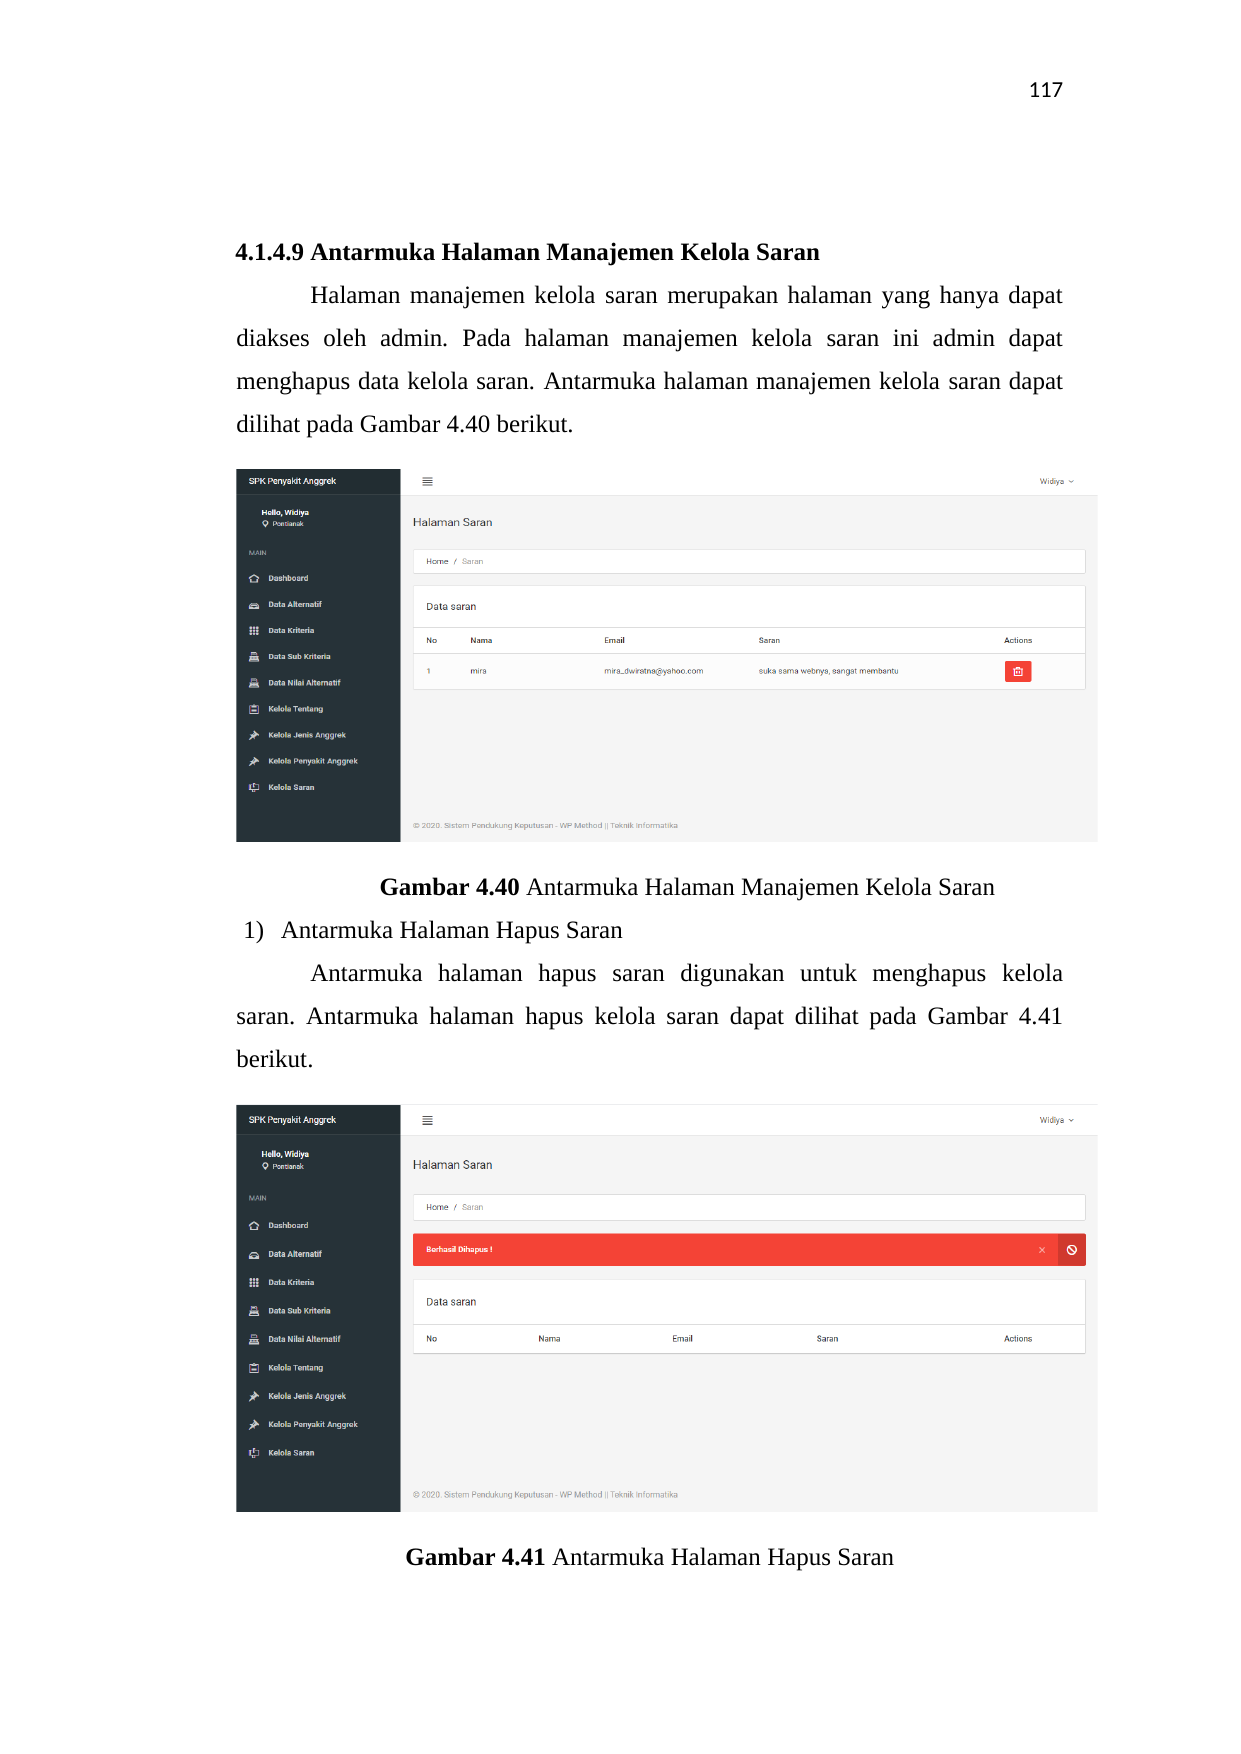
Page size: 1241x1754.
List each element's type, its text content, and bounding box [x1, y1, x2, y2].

picture [236, 469, 1098, 842]
list Antarmuka Halaman Manajemen Kelola Saran [235, 237, 1063, 266]
list Antarmuka Halaman Hapus Saran [243, 915, 1063, 944]
text Gambar 4.41 Antarmuka Halaman Hapus Saran [236, 1542, 1063, 1571]
text Halaman manajemen kelola saran merupakan halaman yang hanya dapat diakses oleh admin. Pada halaman manajemen kelola saran ini admin dapat menghapus data kelola saran. Antarmuka halaman manajemen kelola saran dapat dilihat pada Gambar 4.40 berikut. [236, 280, 1063, 438]
picture [236, 1104, 1098, 1512]
text Antarmuka halaman hapus saran digunakan untuk menghapus kelola saran. Antarmuka halaman hapus kelola saran dapat dilihat pada Gambar 4.41 berikut. [236, 958, 1063, 1073]
list Gambar 4.40 Antarmuka Halaman Manajemen Kelola Saran [311, 872, 1063, 901]
